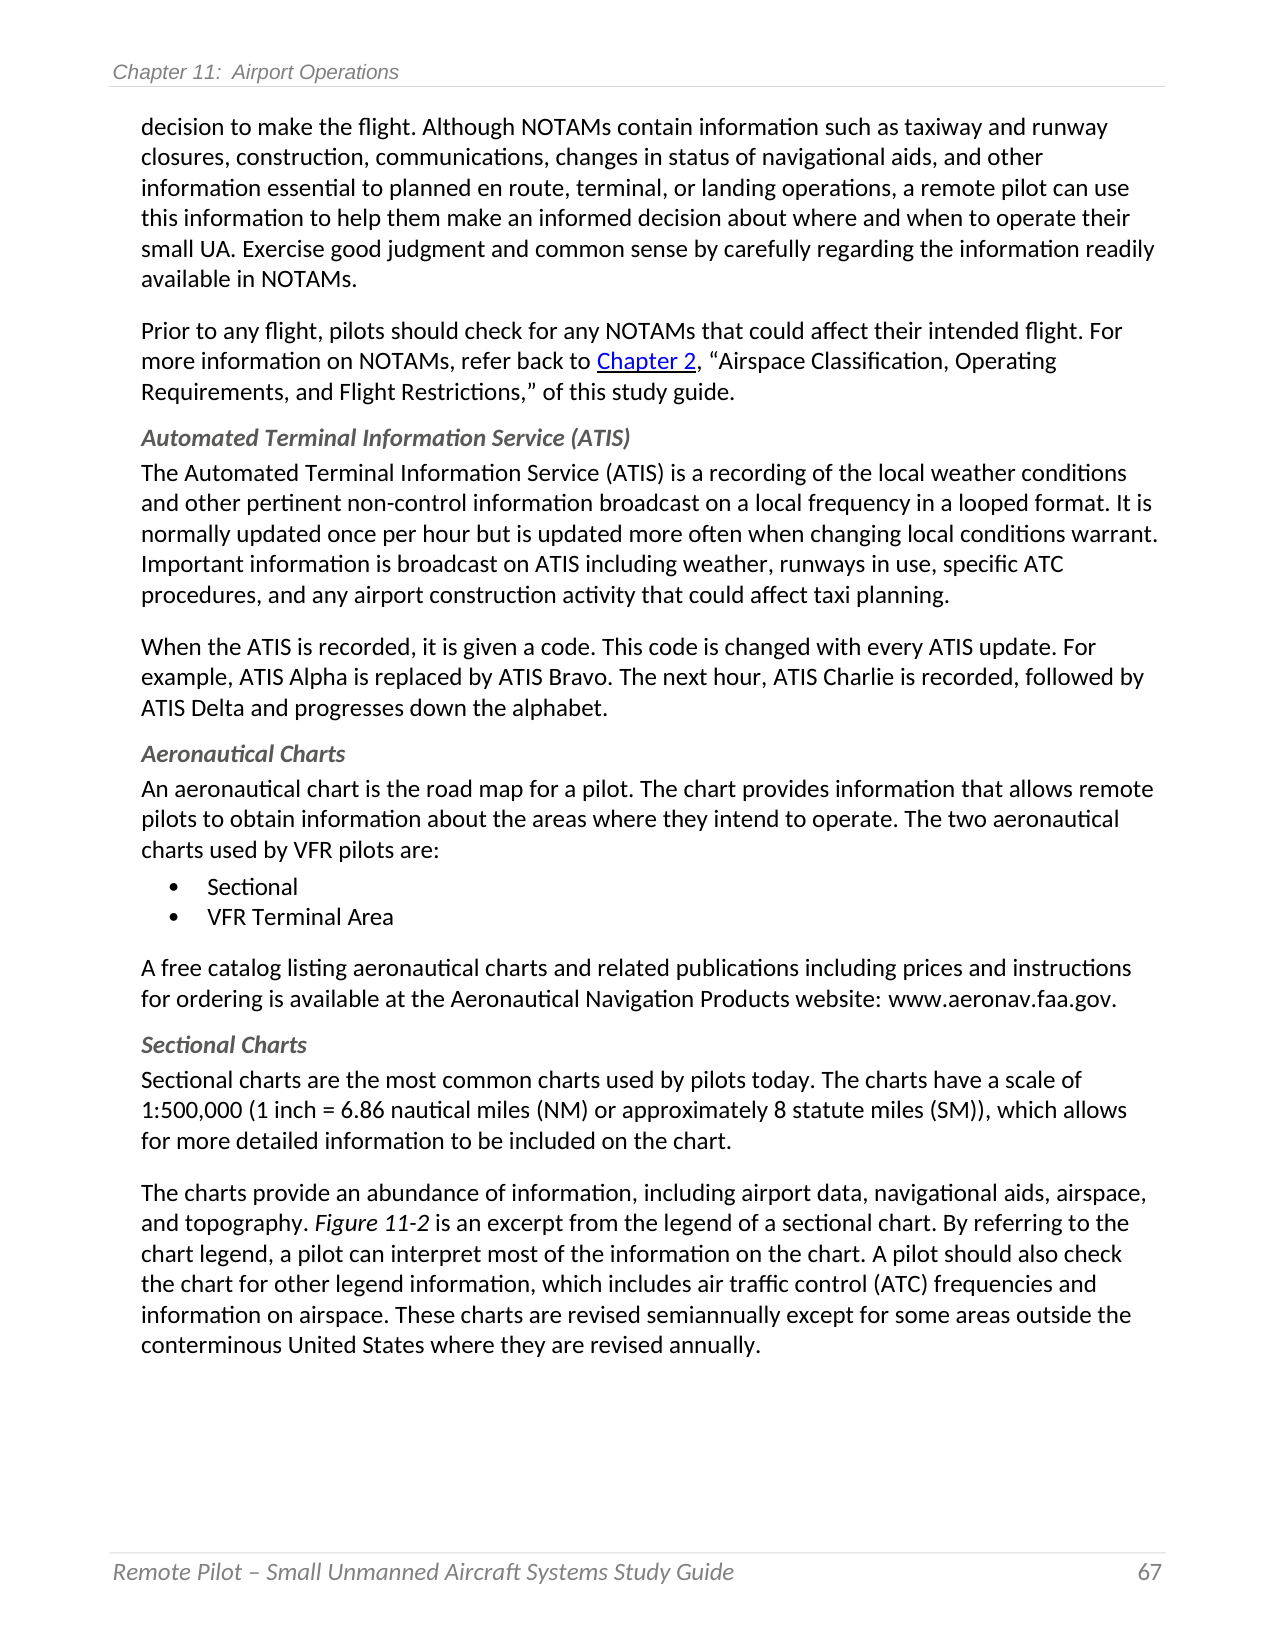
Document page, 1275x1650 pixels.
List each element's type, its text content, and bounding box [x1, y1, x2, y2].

text A free catalog listing aeronautical charts and related publications including prices and instructions for ordering is available at the Aeronautical Navigation Products website: www.aeronav.faa.gov. [141, 952, 1154, 1013]
list VFR Terminal Area [169, 901, 1252, 932]
text Prior to any flight, pilots should check for any NOTAMs that could affect their intended flight. For more information on NOTAMs, refer back to Chapter 2, “Airspace Classification, Operating Requirements, and Flight Restrictions,” of this study guide. [141, 315, 1157, 406]
list Sectional [169, 871, 1252, 901]
subtitle Automated Terminal Information Service (ATIS) [141, 422, 1252, 453]
subtitle Aeronautical Charts [141, 738, 1252, 769]
text The Automated Terminal Information Service (ATIS) is a recording of the local weather conditions and other pertinent non-control information broadcast on a local frequency in a looped format. It is normally updated once per hour but is updated more often when changing local conditions warrant. Important information is broadcast on ATIS including weather, runways in use, specific ATC procedures, and any airport construction activity that could affect taxi planning. [141, 457, 1162, 610]
text Sectional charts are the most common charts used by pilots today. The charts have a scale of 1:500,000 (1 inch = 6.86 nautical miles (NM) or approximately 8 statute miles (SM)), which allows for more detailed information to be included on the chart. [141, 1064, 1144, 1156]
text decision to make the flight. Although NOTAMs contain information such as taxiway and runway closures, construction, communications, changes in status of navigational aids, and other information essential to planned en route, terminal, or landing operations, a remote pilot can use this information to help them make an informed decision about where and when to operate their small UA. Exercise good judgment and common sense by carefully regarding the information readily available in NOTAMs. [141, 111, 1157, 294]
text An aeronautical chart is the road map for a pilot. The chart provides information that allows remote pilots to obtain information about the areas where they intend to operate. The two aeronautical charts used by VFR pilots are: [141, 773, 1157, 864]
subtitle Sectional Charts [141, 1030, 1252, 1060]
text The charts provide an abundance of information, including airport data, navigational aids, airspace, and topography. Figure 11-2 is an excerpt from the legend of a sectional chart. By referring to the chart legend, a pilot can interpret most of the information on the chart. A pilot should also check the chart for other legend information, which includes air traffic control (ATC) frequencies and information on airspace. These charts are revised semiannually except for some areas outside the conterminous United States where they are revised annually. [141, 1177, 1154, 1360]
text When the ATIS is recorded, it is given a code. This code is changed with every ATIS update. For example, ATIS Alpha is replaced by ATIS Bravo. The next hour, ATIS Charlie is recorded, followed by ATIS Delta and progresses down the alphabet. [141, 631, 1157, 722]
